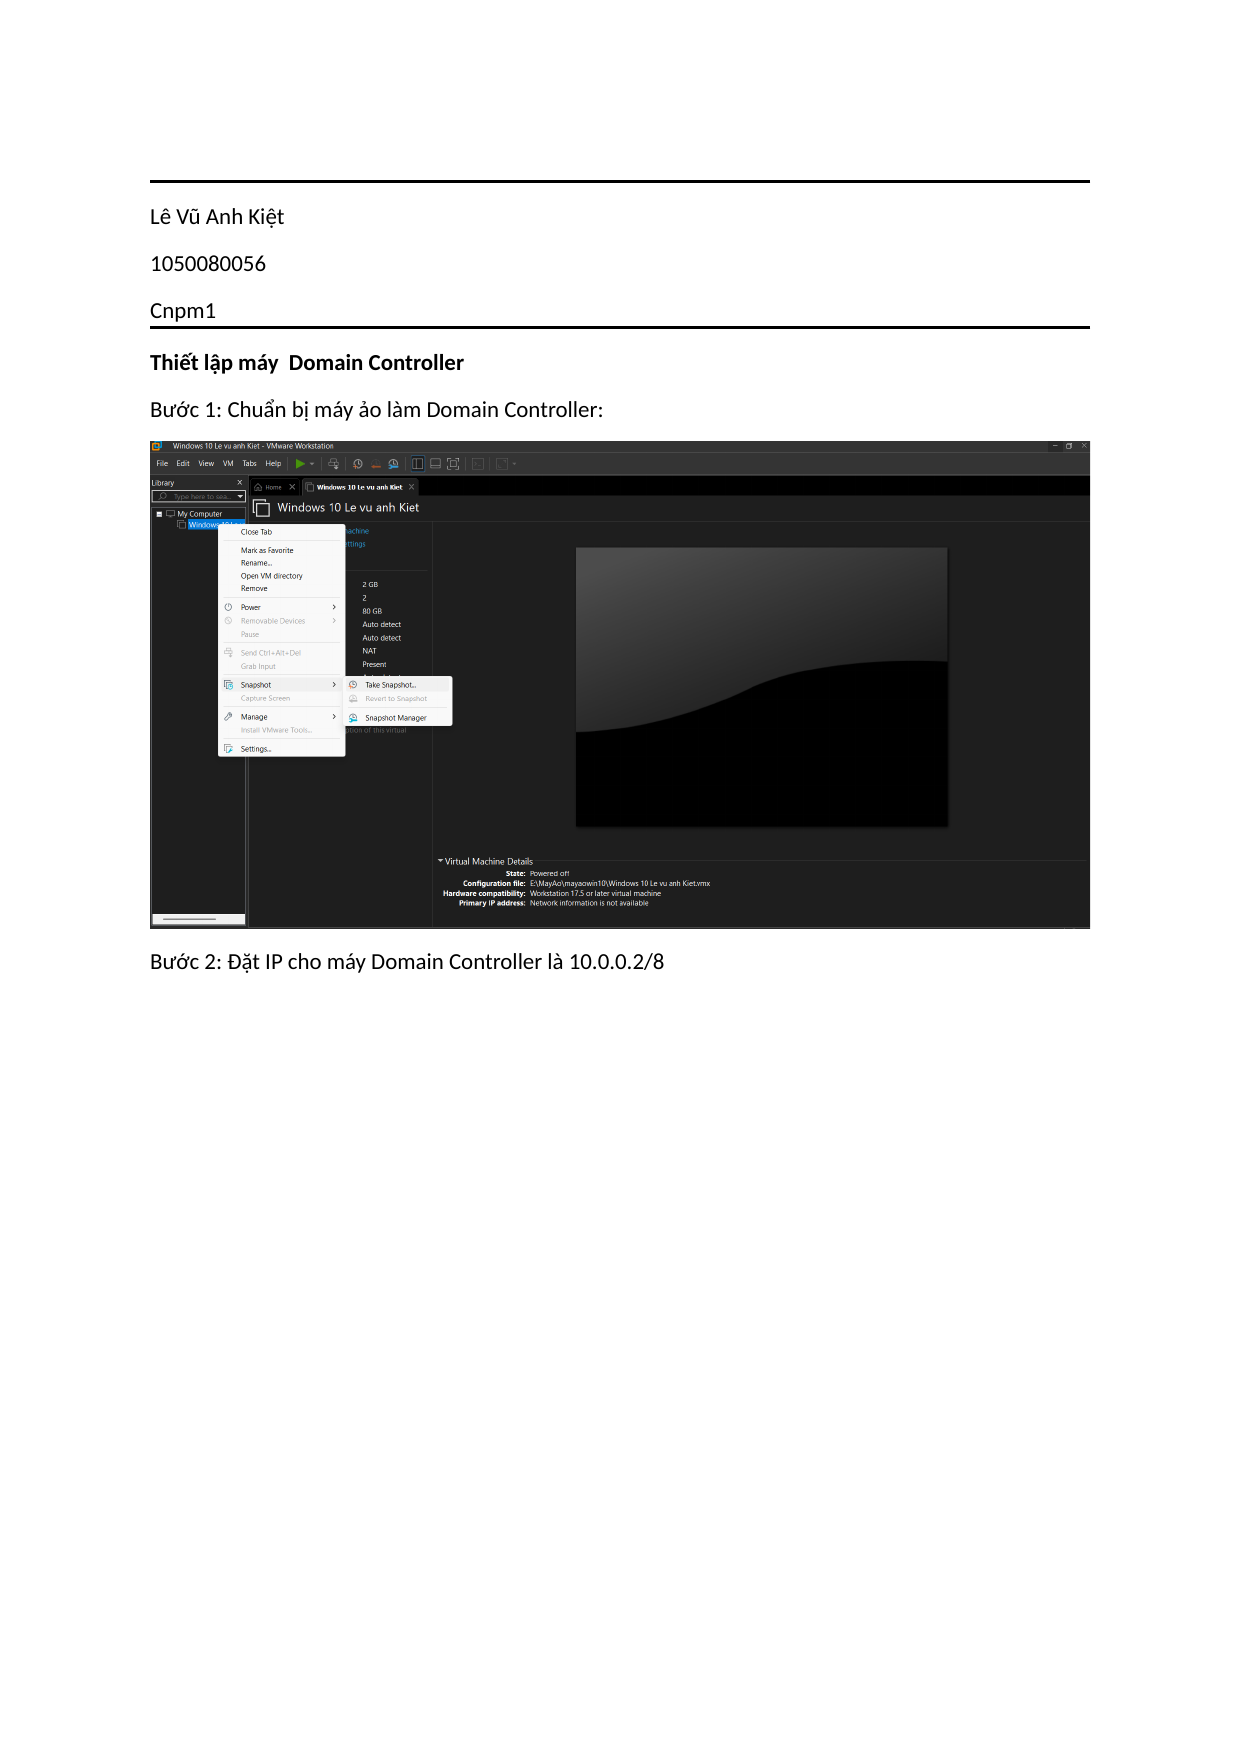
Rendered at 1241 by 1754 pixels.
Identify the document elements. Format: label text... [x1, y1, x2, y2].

text Bước 1: Chuẩn bị máy ảo làm Domain Controller: [150, 395, 1090, 423]
text 1050080056 [150, 249, 1090, 277]
text Thiết lập máy Domain Controller [150, 348, 1090, 376]
text Lê Vũ Anh Kiệt [150, 202, 1090, 230]
text Cnpm1 [150, 296, 1090, 326]
picture [150, 441, 1091, 929]
text Bước 2: Đặt IP cho máy Domain Controller là 10.0.0.2/8 [150, 947, 1090, 975]
